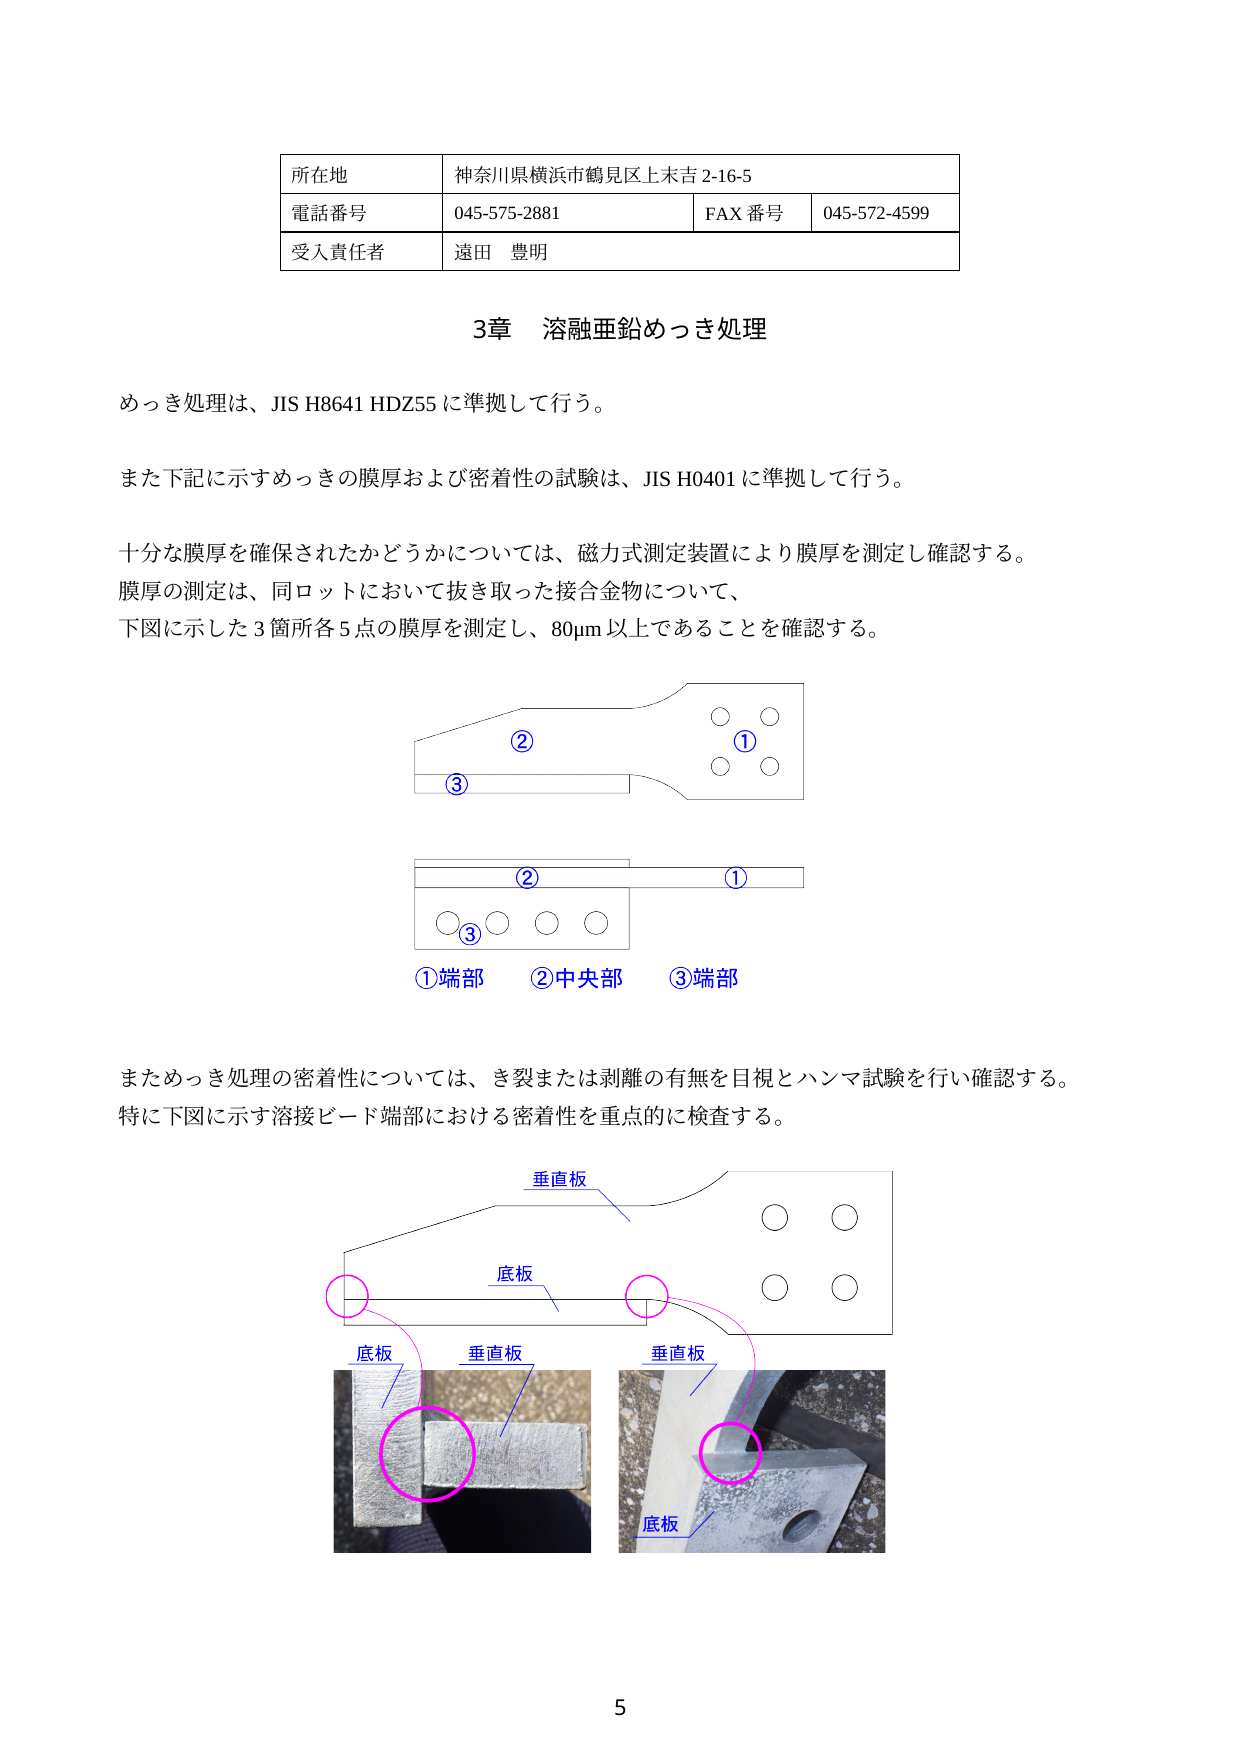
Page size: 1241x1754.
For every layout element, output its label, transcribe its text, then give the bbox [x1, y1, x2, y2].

text めっき処理は、JIS H8641 HDZ55に準拠して行う。 [118, 383, 1100, 421]
picture [325, 1171, 893, 1553]
text まためっき処理の密着性については、き裂または剥離の有無を目視とハンマ試験を行い確認する。特に下図に示す溶接ビード端部における密着性を重点的に検査する。 [118, 1058, 1100, 1133]
table_cell 神奈川県横浜市鶴見区上末吉2-16-5 [443, 155, 959, 193]
text 膜厚の測定は、同ロットにおいて抜き取った接合金物について、 [118, 571, 1100, 608]
table_cell 電話番号 [281, 194, 442, 231]
text 下図に示した3箇所各5点の膜厚を測定し、80μm以上であることを確認する。 [118, 608, 1100, 646]
picture [414, 683, 804, 989]
table_cell 045-572-4599 [812, 194, 959, 231]
table_cell 遠田 豊明 [443, 233, 959, 270]
table_cell 045-575-2881 [443, 194, 693, 231]
text また下記に示すめっきの膜厚および密着性の試験は、JIS H0401に準拠して行う。 [118, 458, 1100, 496]
table_cell 所在地 [281, 155, 442, 193]
table_cell FAX番号 [694, 194, 811, 231]
text 十分な膜厚を確保されたかどうかについては、磁力式測定装置により膜厚を測定し確認する。 [118, 533, 1100, 571]
table_cell 受入責任者 [281, 233, 442, 270]
subtitle 溶融亜鉛めっき処理 [118, 308, 1122, 346]
